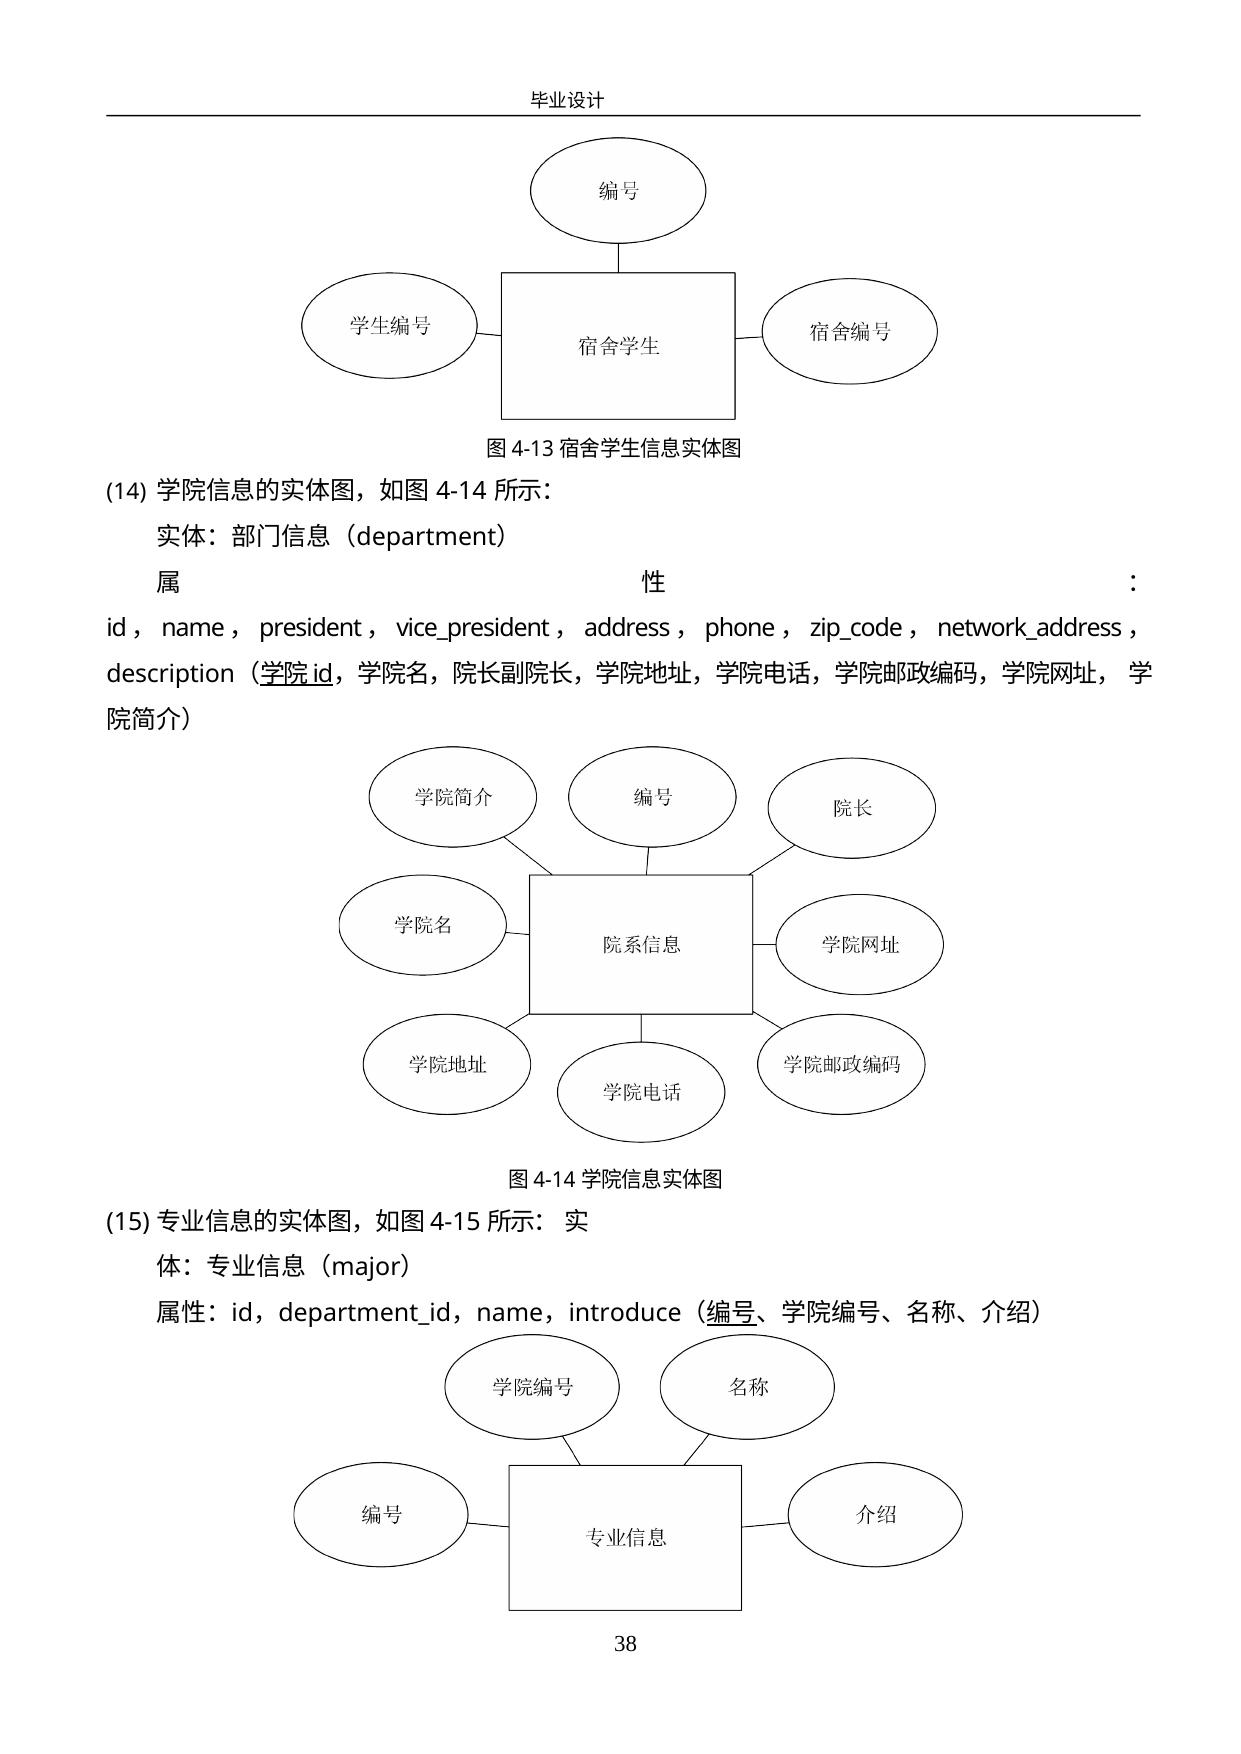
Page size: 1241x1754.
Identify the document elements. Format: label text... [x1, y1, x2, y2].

list 学院信息的实体图，如图 4-14 所示： 实体：部门信息（department） [106, 471, 568, 553]
picture [301, 137, 938, 420]
text 图 4-13 宿舍学生信息实体图 [487, 431, 1176, 463]
picture [338, 746, 944, 1143]
text 属性：id，department_id，name，introduce（编号、学院编号、名称、介绍） [156, 1293, 1176, 1329]
list 专业信息的实体图，如图 4-15 所示： 实体：专业信息（major） [106, 1201, 594, 1283]
text 图 4-14 学院信息实体图 [509, 1162, 1176, 1194]
text 属性：id，name，president，vice_president，address，phone，zip_code，network_address， description（学院 id，学院名，院长副院长，学院地址，学院电话，学院邮政编码，学院网址， 学院简介） [106, 562, 1153, 735]
picture [293, 1334, 963, 1611]
